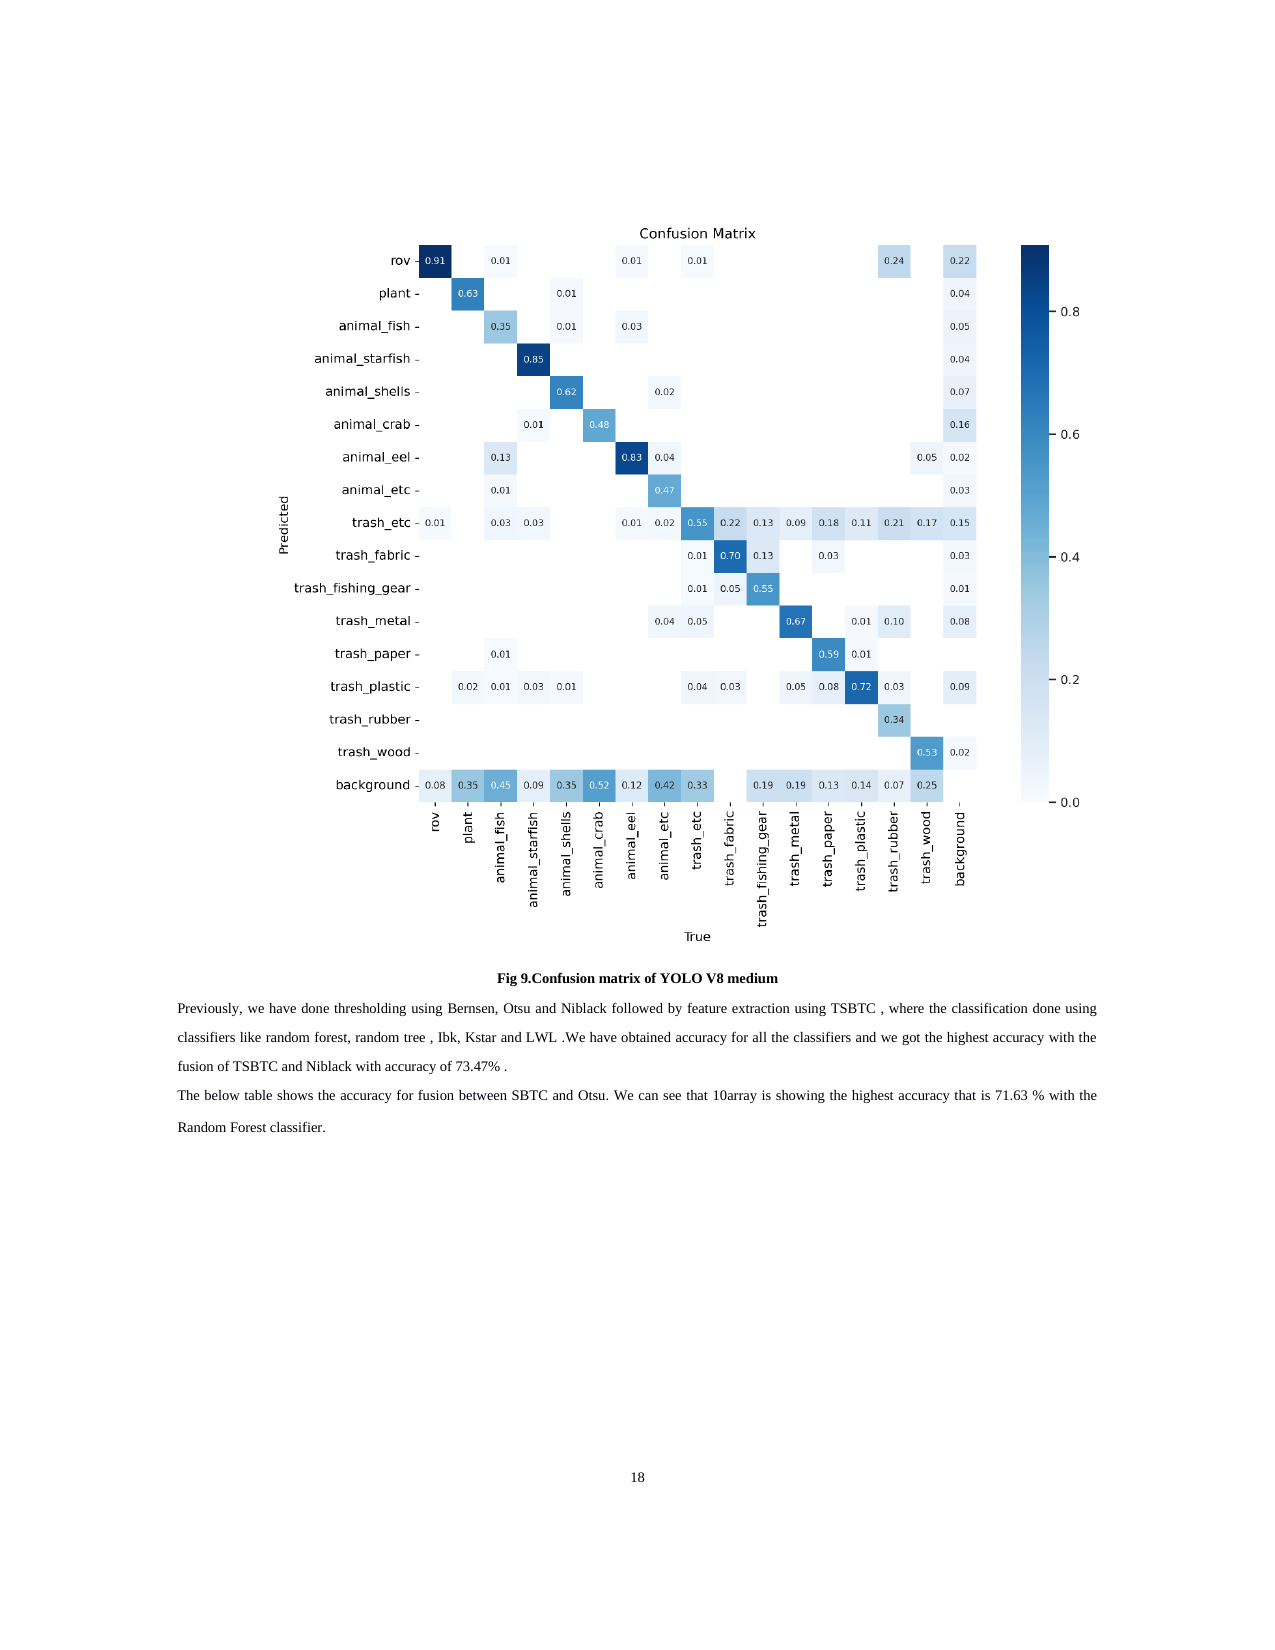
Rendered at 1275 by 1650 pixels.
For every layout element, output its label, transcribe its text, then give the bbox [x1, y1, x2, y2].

picture [177, 212, 1171, 958]
text Fig 9.Confusion matrix of YOLO V8 medium [177, 958, 1098, 987]
text Previously, we have done thresholding using Bernsen, Otsu and Niblack followed by feature extraction using TSBTC , where the classification done using classifiers like random forest, random tree , Ibk, Kstar and LWL .We have obtained accuracy for all the classifiers and we got the highest accuracy with the fusion of TSBTC and Niblack with accuracy of 73.47% . [177, 988, 1098, 1074]
text The below table shows the accuracy for fusion between SBTC and Otsu. We can see that 10array is showing the highest accuracy that is 71.63 % with the Random Forest classifier. [177, 1074, 1098, 1136]
